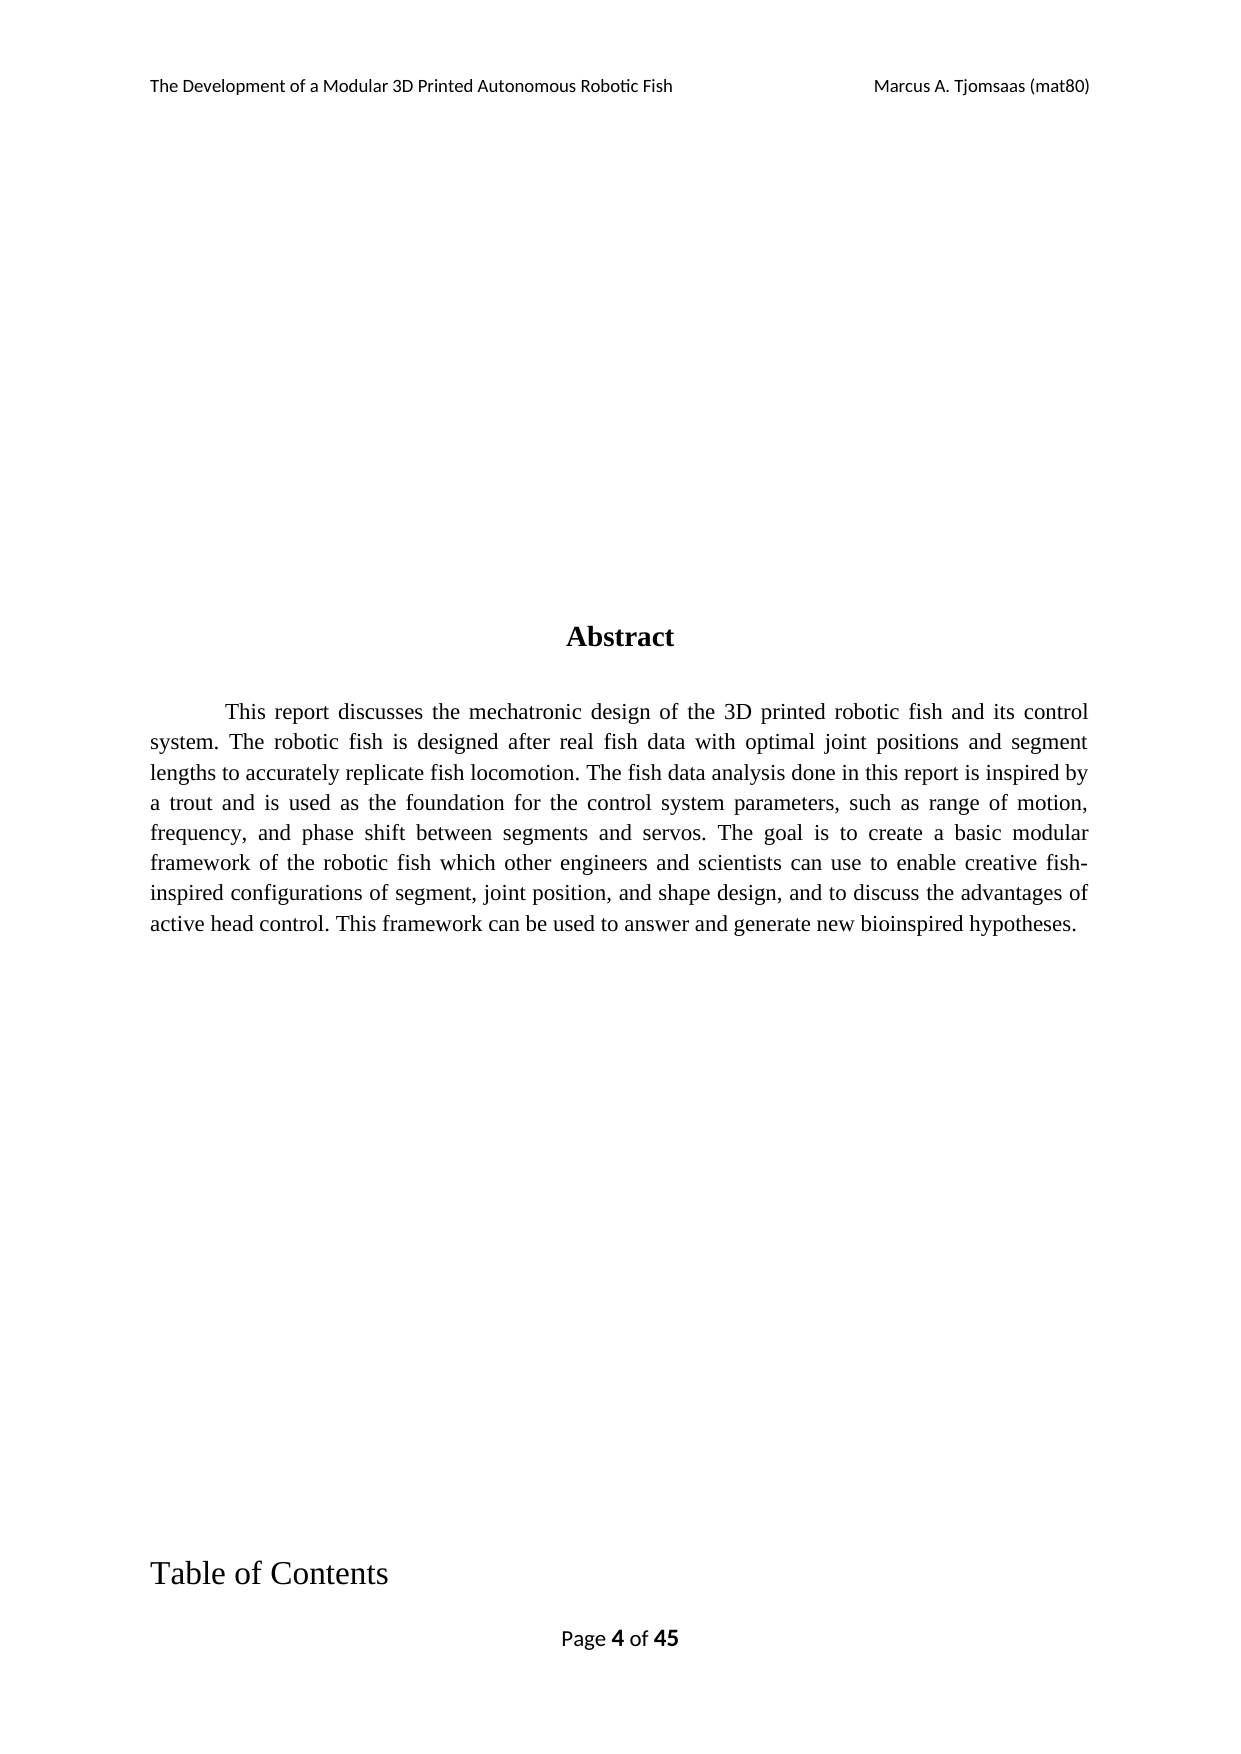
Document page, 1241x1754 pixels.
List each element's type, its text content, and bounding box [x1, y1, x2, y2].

text This report discusses the mechatronic design of the 3D printed robotic fish and its control system. The robotic fish is designed after real fish data with optimal joint positions and segment lengths to accurately replicate fish locomotion. The fish data analysis done in this report is inspired by a trout and is used as the foundation for the control system parameters, such as range of motion, frequency, and phase shift between segments and servos. The goal is to create a basic modular framework of the robotic fish which other engineers and scientists can use to enable creative fish-inspired configurations of segment, joint position, and shape design, and to discuss the advantages of active head control. This framework can be used to answer and generate new bioinspired hypotheses. [150, 698, 1090, 936]
text Abstract [150, 619, 1090, 653]
